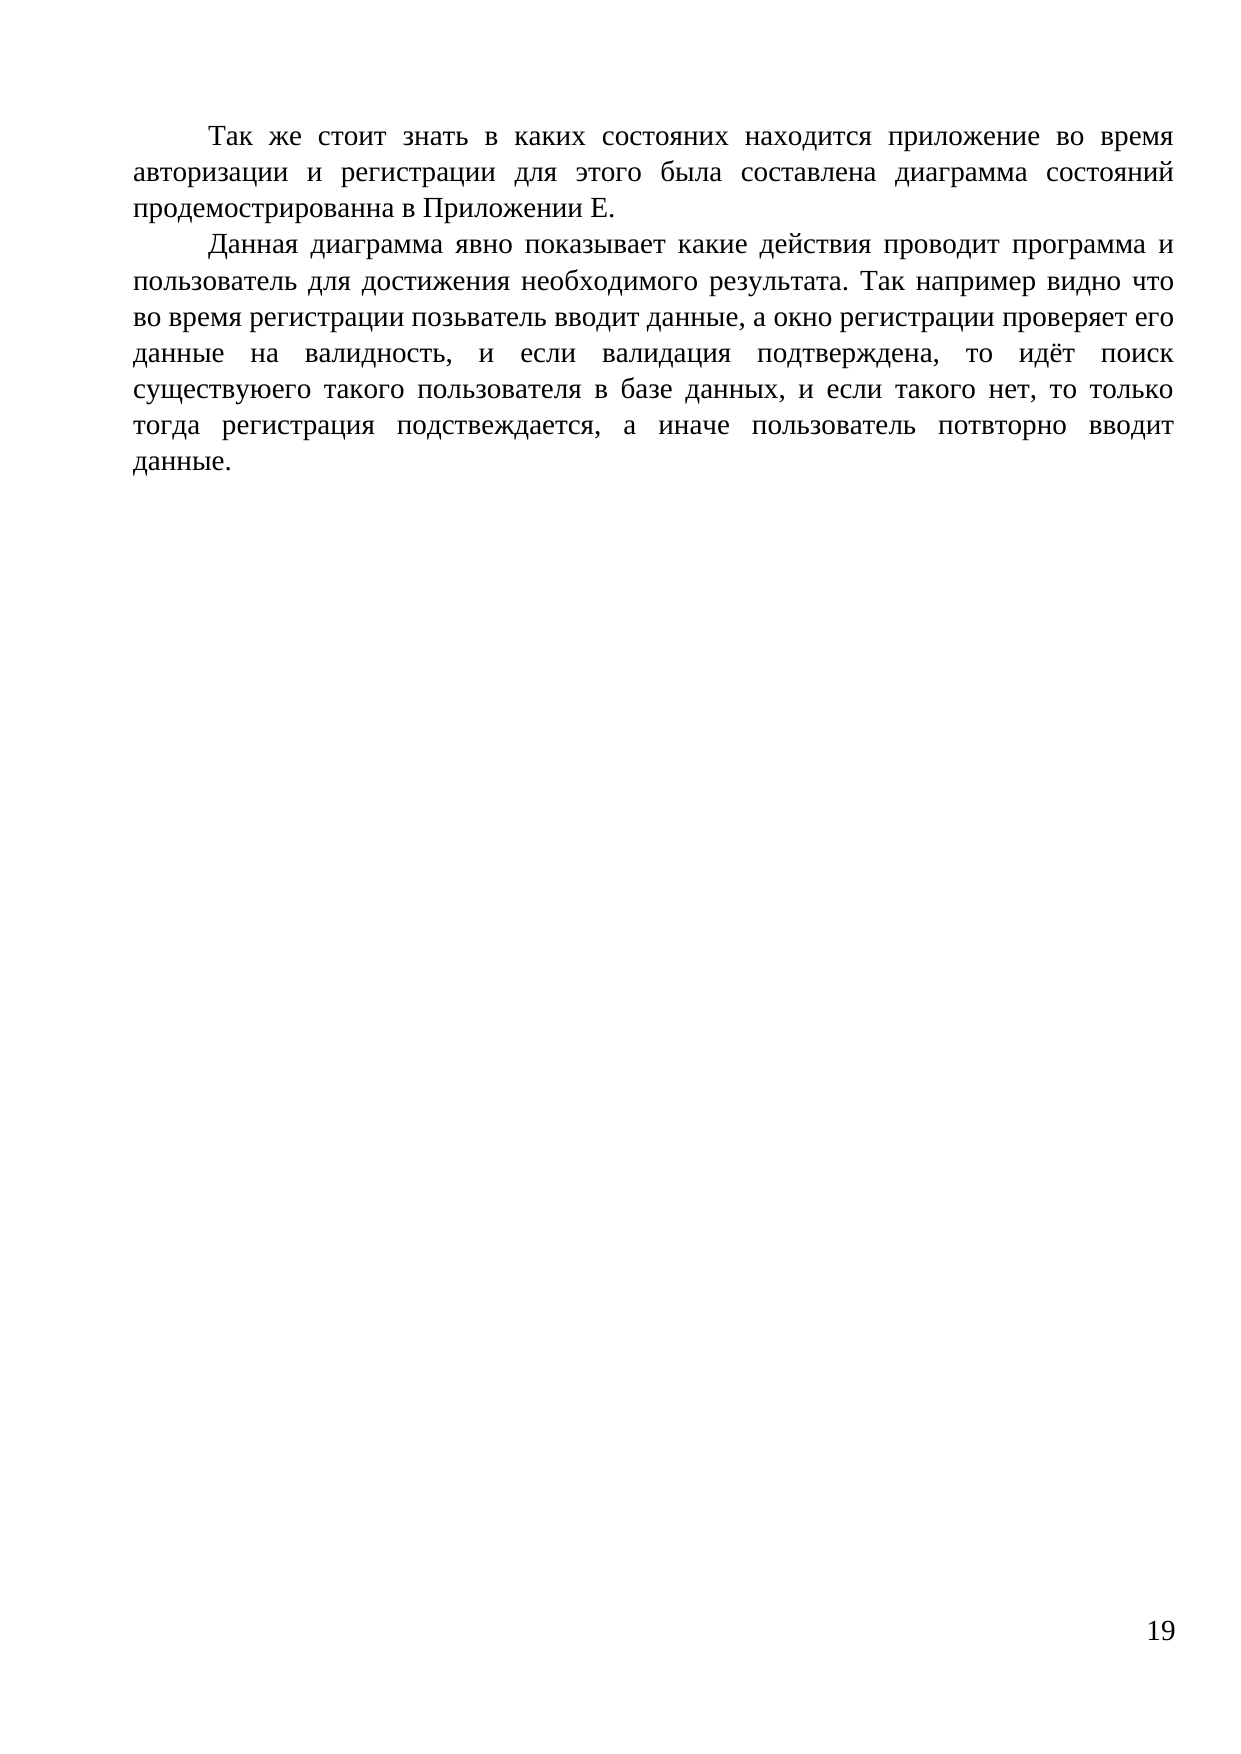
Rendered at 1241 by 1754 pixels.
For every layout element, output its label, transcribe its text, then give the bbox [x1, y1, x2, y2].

text Так же стоит знать в каких состояних находится приложение во время авторизации и регистрации для этого была составлена диаграмма состояний продемострированна в Приложении Е. [133, 118, 1175, 224]
text Данная диаграмма явно показывает какие действия проводит программа и пользователь для достижения необходимого результата. Так например видно что во время регистрации позьватель вводит данные, а окно регистрации проверяет его данные на валидность, и если валидация подтверждена, то идёт поиск существуюего такого пользователя в базе данных, и если такого нет, то только тогда регистрация подствеждается, а иначе пользователь потвторно вводит данные. [133, 227, 1175, 477]
